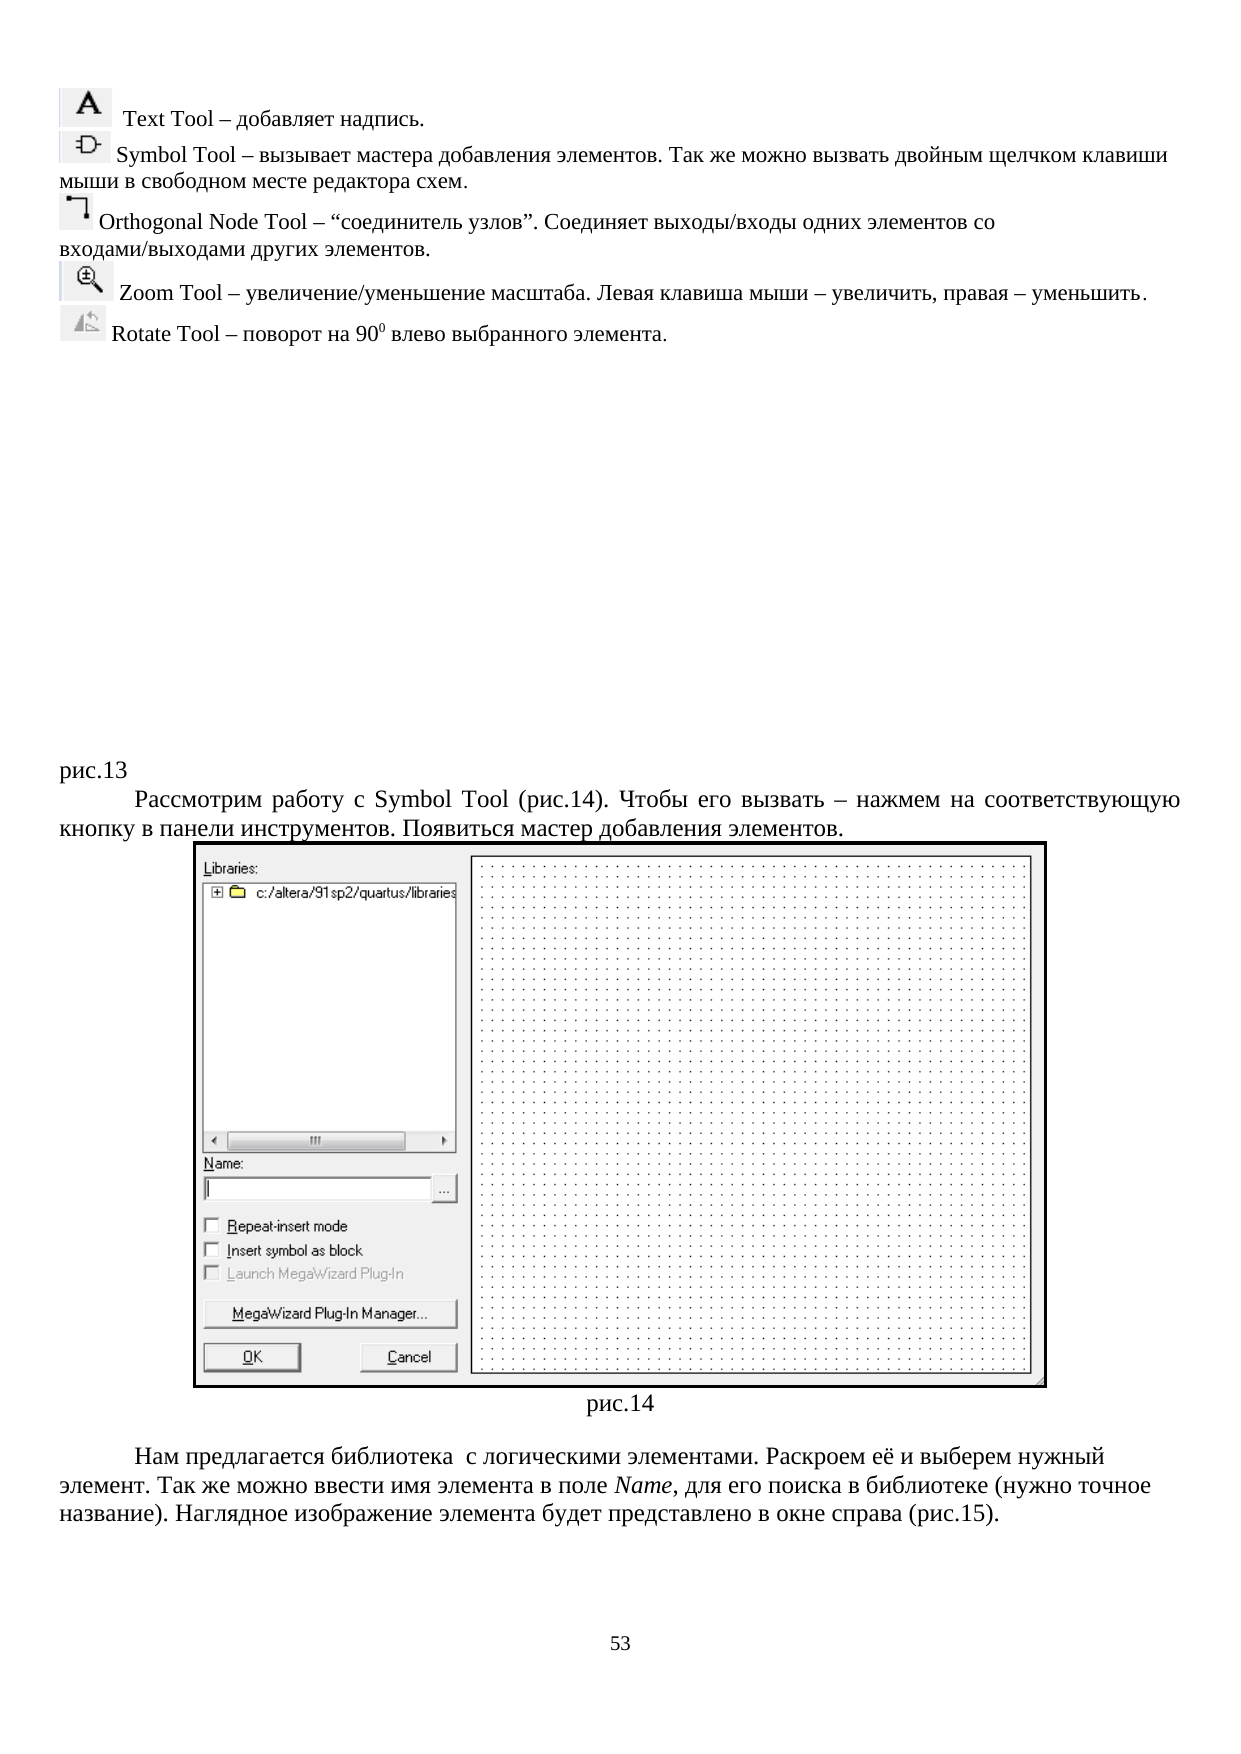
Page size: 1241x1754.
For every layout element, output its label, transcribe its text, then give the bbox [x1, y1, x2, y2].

picture [59, 131, 111, 163]
picture [59, 261, 114, 301]
text рис.13 [59, 755, 1181, 784]
text Нам предлагается библиотека с логическими элементами. Раскроем её и выберем нужный элемент. Так же можно ввести имя элемента в поле Name, для его поиска в библиотеке (нужно точное название). Наглядное изображение элемента будет представлено в окне справа (рис.15). [59, 1441, 1181, 1527]
picture [59, 193, 94, 230]
text Symbol Tool – вызывает мастера добавления элементов. Так же можно вызвать двойным щелчком клавиши мыши в свободном месте редактора схем. [59, 131, 1181, 194]
picture [59, 305, 106, 341]
text Zoom Tool – увеличение/уменьшение масштаба. Левая клавиша мыши – увеличить, правая – уменьшить. [59, 261, 1181, 305]
picture [59, 88, 113, 127]
text Orthogonal Node Tool – “соединитель узлов”. Соединяет выходы/входы одних элементов со входами/выходами других элементов. [59, 194, 1181, 261]
text Рассмотрим работу с Symbol Tool (рис.14). Чтобы его вызвать – нажмем на соответствующую кнопку в панели инструментов. Появиться мастер добавления элементов. [59, 784, 1181, 841]
picture [196, 845, 1044, 1385]
text Rotate Tool – поворот на 900 влево выбранного элемента. [59, 305, 1181, 346]
text Text Tool – добавляет надпись. [59, 89, 1181, 131]
text рис.14 [59, 1388, 1181, 1417]
